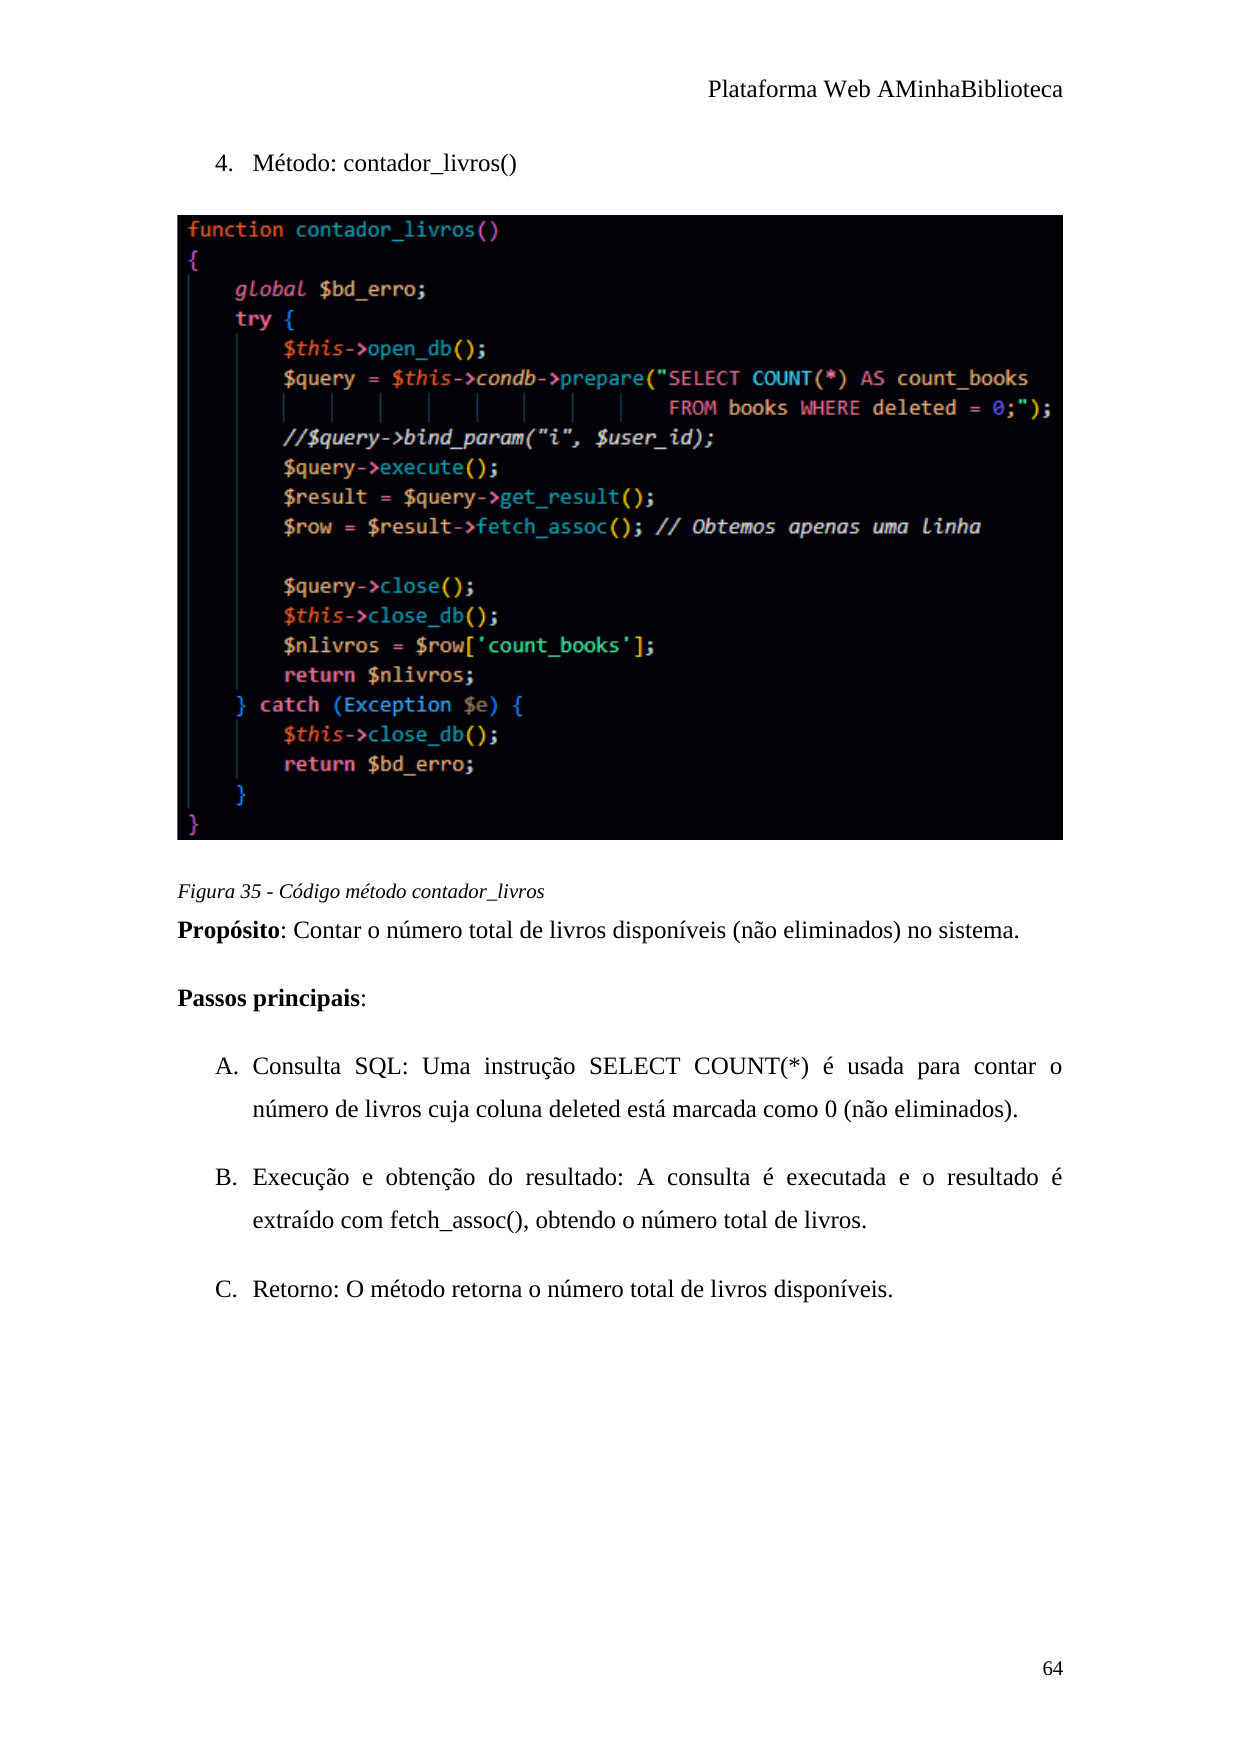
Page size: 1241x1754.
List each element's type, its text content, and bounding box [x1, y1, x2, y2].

list Retorno: O método retorna o número total de livros disponíveis. [215, 1274, 1063, 1302]
list Método: contador_livros() [215, 148, 1063, 176]
list Execução e obtenção do resultado: A consulta é executada e o resultado é extraído com fetch_assoc(), obtendo o número total de livros. [215, 1162, 1063, 1234]
list Consulta SQL: Uma instrução SELECT COUNT(*) é usada para contar o número de livros cuja coluna deleted está marcada como 0 (não eliminados). [215, 1051, 1063, 1123]
picture [177, 215, 1063, 840]
text Passos principais: [177, 983, 1063, 1012]
text Propósito: Contar o número total de livros disponíveis (não eliminados) no sistema. [177, 915, 1063, 944]
